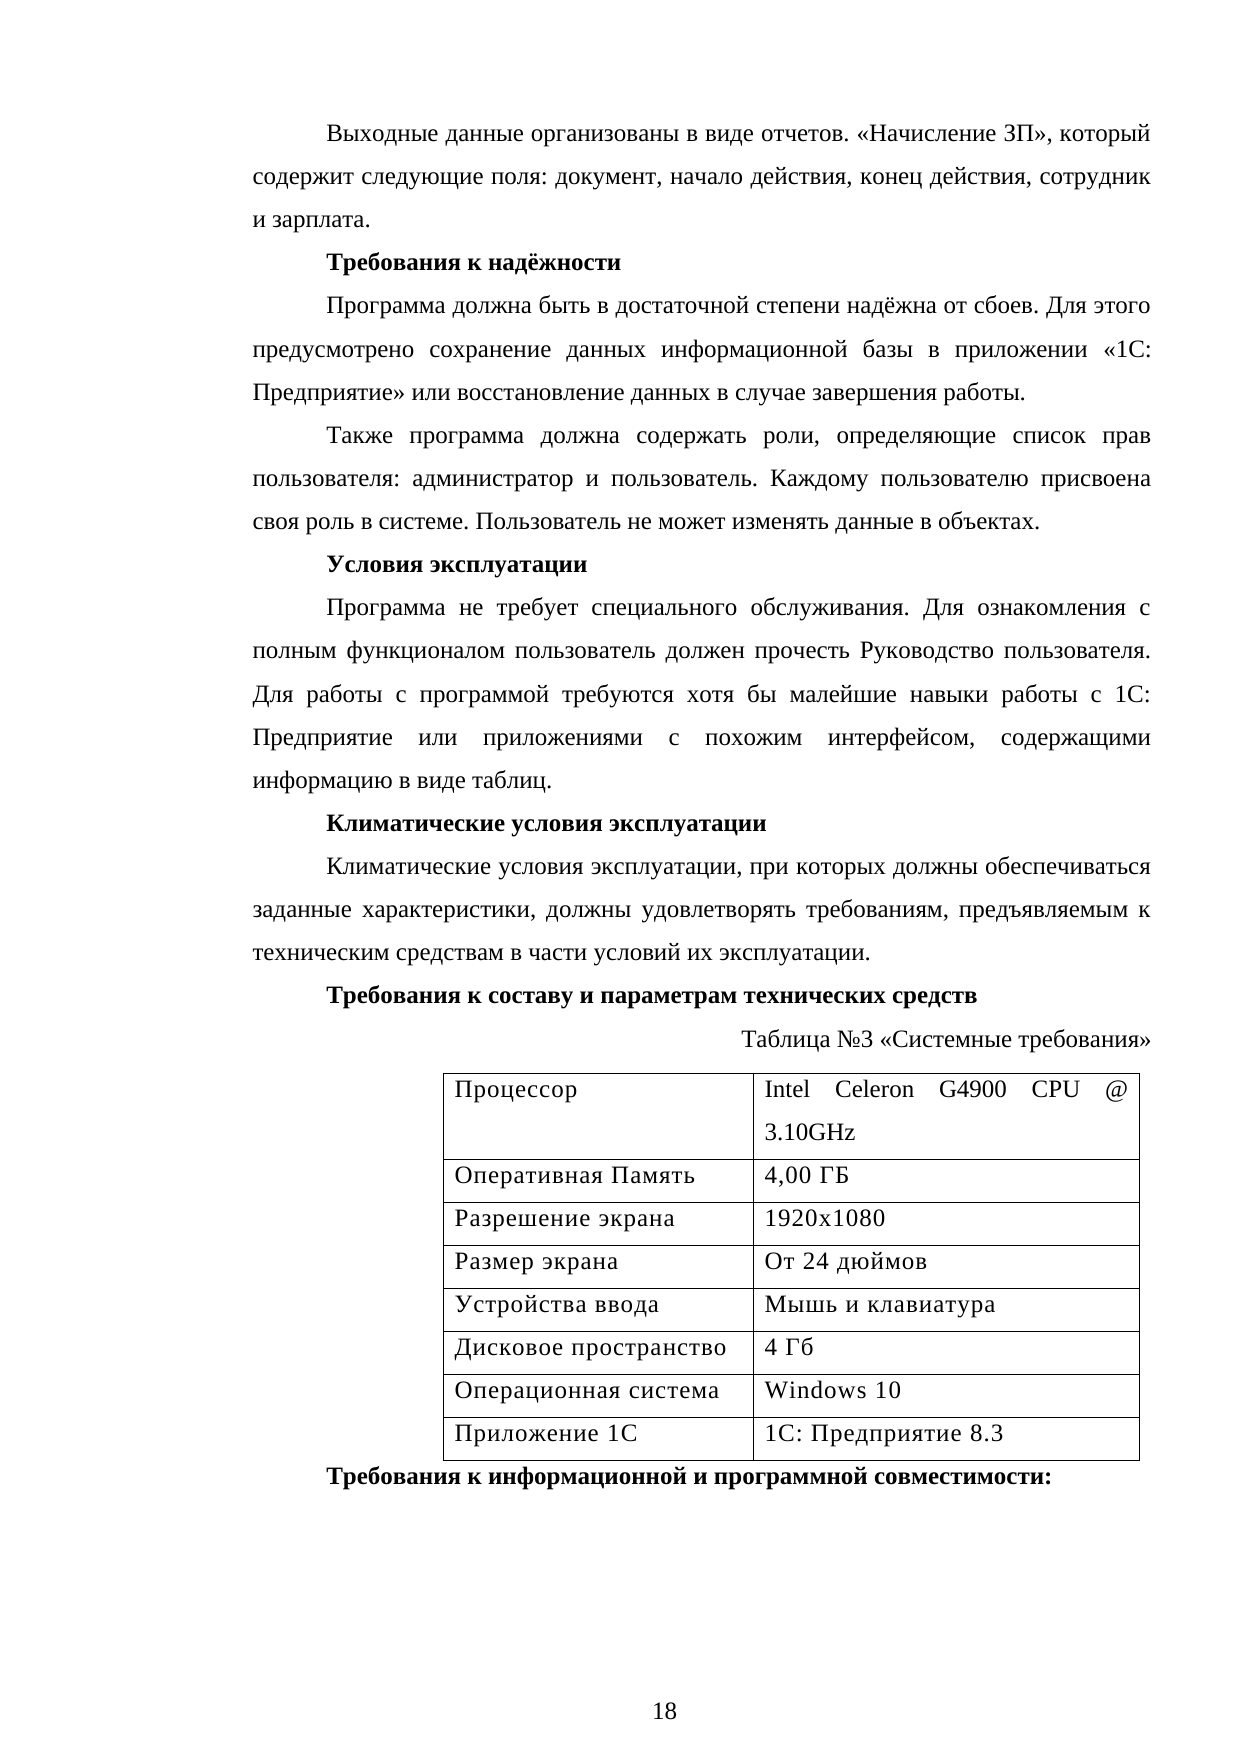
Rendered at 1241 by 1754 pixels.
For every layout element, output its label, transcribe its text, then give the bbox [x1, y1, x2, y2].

table_cell Приложение 1С [444, 1418, 753, 1460]
text Программа должна быть в достаточной степени надёжна от сбоев. Для этого предусмотрено сохранение данных информационной базы в приложении «1С: Предприятие» или восстановление данных в случае завершения работы. [252, 291, 1152, 406]
table_header Процессор [444, 1074, 753, 1159]
table_cell Оперативная Память [444, 1160, 753, 1202]
text Климатические условия эксплуатации [252, 808, 1152, 837]
table_cell 4,00 ГБ [754, 1160, 1139, 1202]
text Требования к составу и параметрам технических средств [252, 981, 1152, 1009]
text Условия эксплуатации [252, 549, 1152, 578]
table_cell 1С: Предприятие 8.3 [754, 1418, 1139, 1460]
table_cell Windows 10 [754, 1375, 1139, 1417]
table_cell Дисковое пространство [444, 1332, 753, 1374]
text Выходные данные организованы в виде отчетов. «Начисление ЗП», который содержит следующие поля: документ, начало действия, конец действия, сотрудник и зарплата. [252, 118, 1152, 233]
table_cell От 24 дюймов [754, 1246, 1139, 1288]
table_cell Размер экрана [444, 1246, 753, 1288]
table_cell Устройства ввода [444, 1289, 753, 1331]
table_header Intel Celeron G4900 CPU @ 3.10GHz [754, 1074, 1139, 1159]
text Требования к надёжности [252, 247, 1152, 276]
text Климатические условия эксплуатации, при которых должны обеспечиваться заданные характеристики, должны удовлетворять требованиям, предъявляемым к техническим средствам в части условий их эксплуатации. [252, 851, 1152, 966]
text Требования к информационной и программной совместимости: [252, 1461, 1152, 1489]
text Также программа должна содержать роли, определяющие список прав пользователя: администратор и пользователь. Каждому пользователю присвоена своя роль в системе. Пользователь не может изменять данные в объектах. [252, 420, 1152, 535]
table_cell Операционная система [444, 1375, 753, 1417]
table_cell Мышь и клавиатура [754, 1289, 1139, 1331]
table_cell Разрешение экрана [444, 1203, 753, 1245]
text Таблица №3 «Системные требования» [177, 1024, 1152, 1052]
text Программа не требует специального обслуживания. Для ознакомления с полным функционалом пользователь должен прочесть Руководство пользователя. Для работы с программой требуются хотя бы малейшие навыки работы с 1С: Предприятие или приложениями с похожим интерфейсом, содержащими информацию в виде таблиц. [252, 592, 1152, 794]
table_cell 4 Гб [754, 1332, 1139, 1374]
table_cell 1920x1080 [754, 1203, 1139, 1245]
